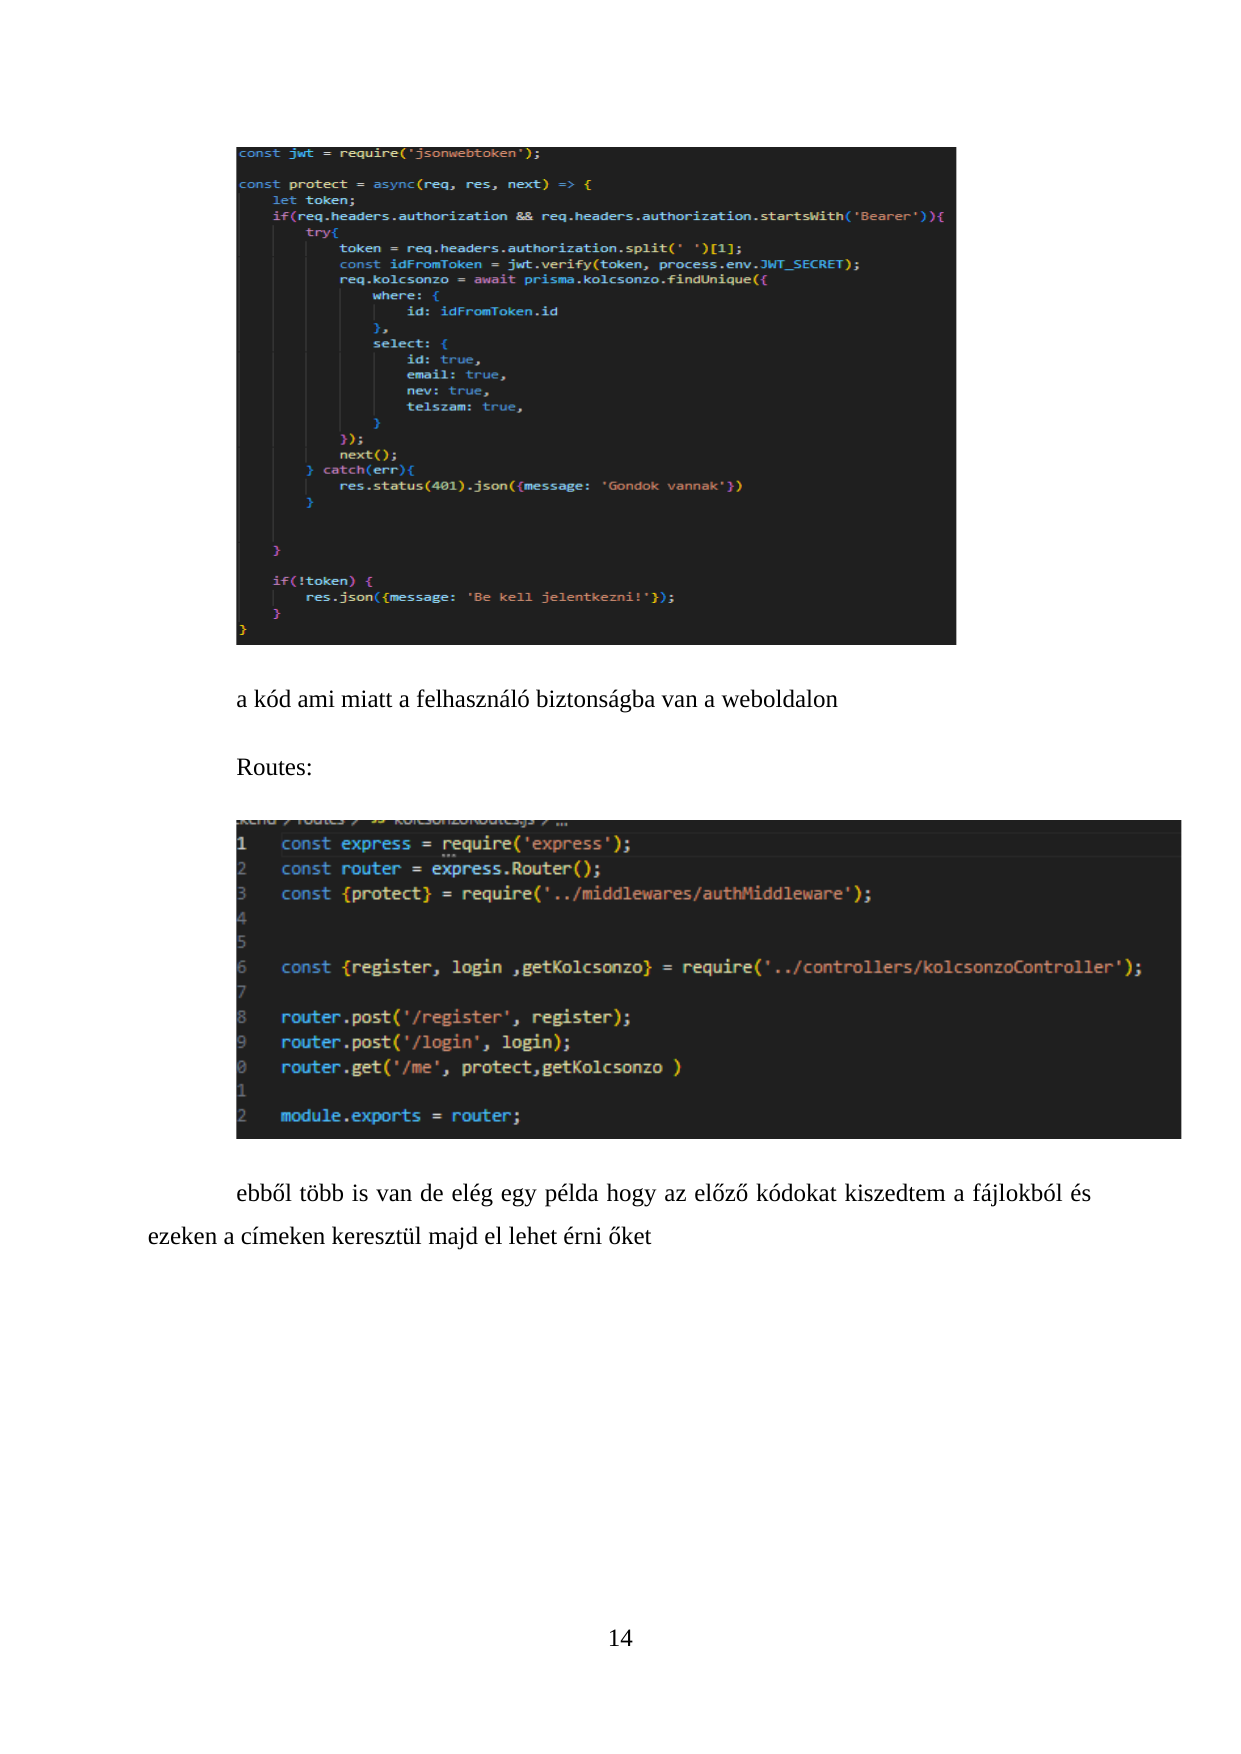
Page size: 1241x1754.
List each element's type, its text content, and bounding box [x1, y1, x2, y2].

text a kód ami miatt a felhasználó biztonságba van a weboldalon [148, 684, 1093, 713]
text ebből több is van de elég egy példa hogy az előző kódokat kiszedtem a fájlokból és ezeken a címeken keresztül majd el lehet érni őket [148, 1178, 1093, 1250]
picture [236, 820, 1182, 1139]
picture [236, 147, 957, 645]
text Routes: [148, 752, 1093, 781]
